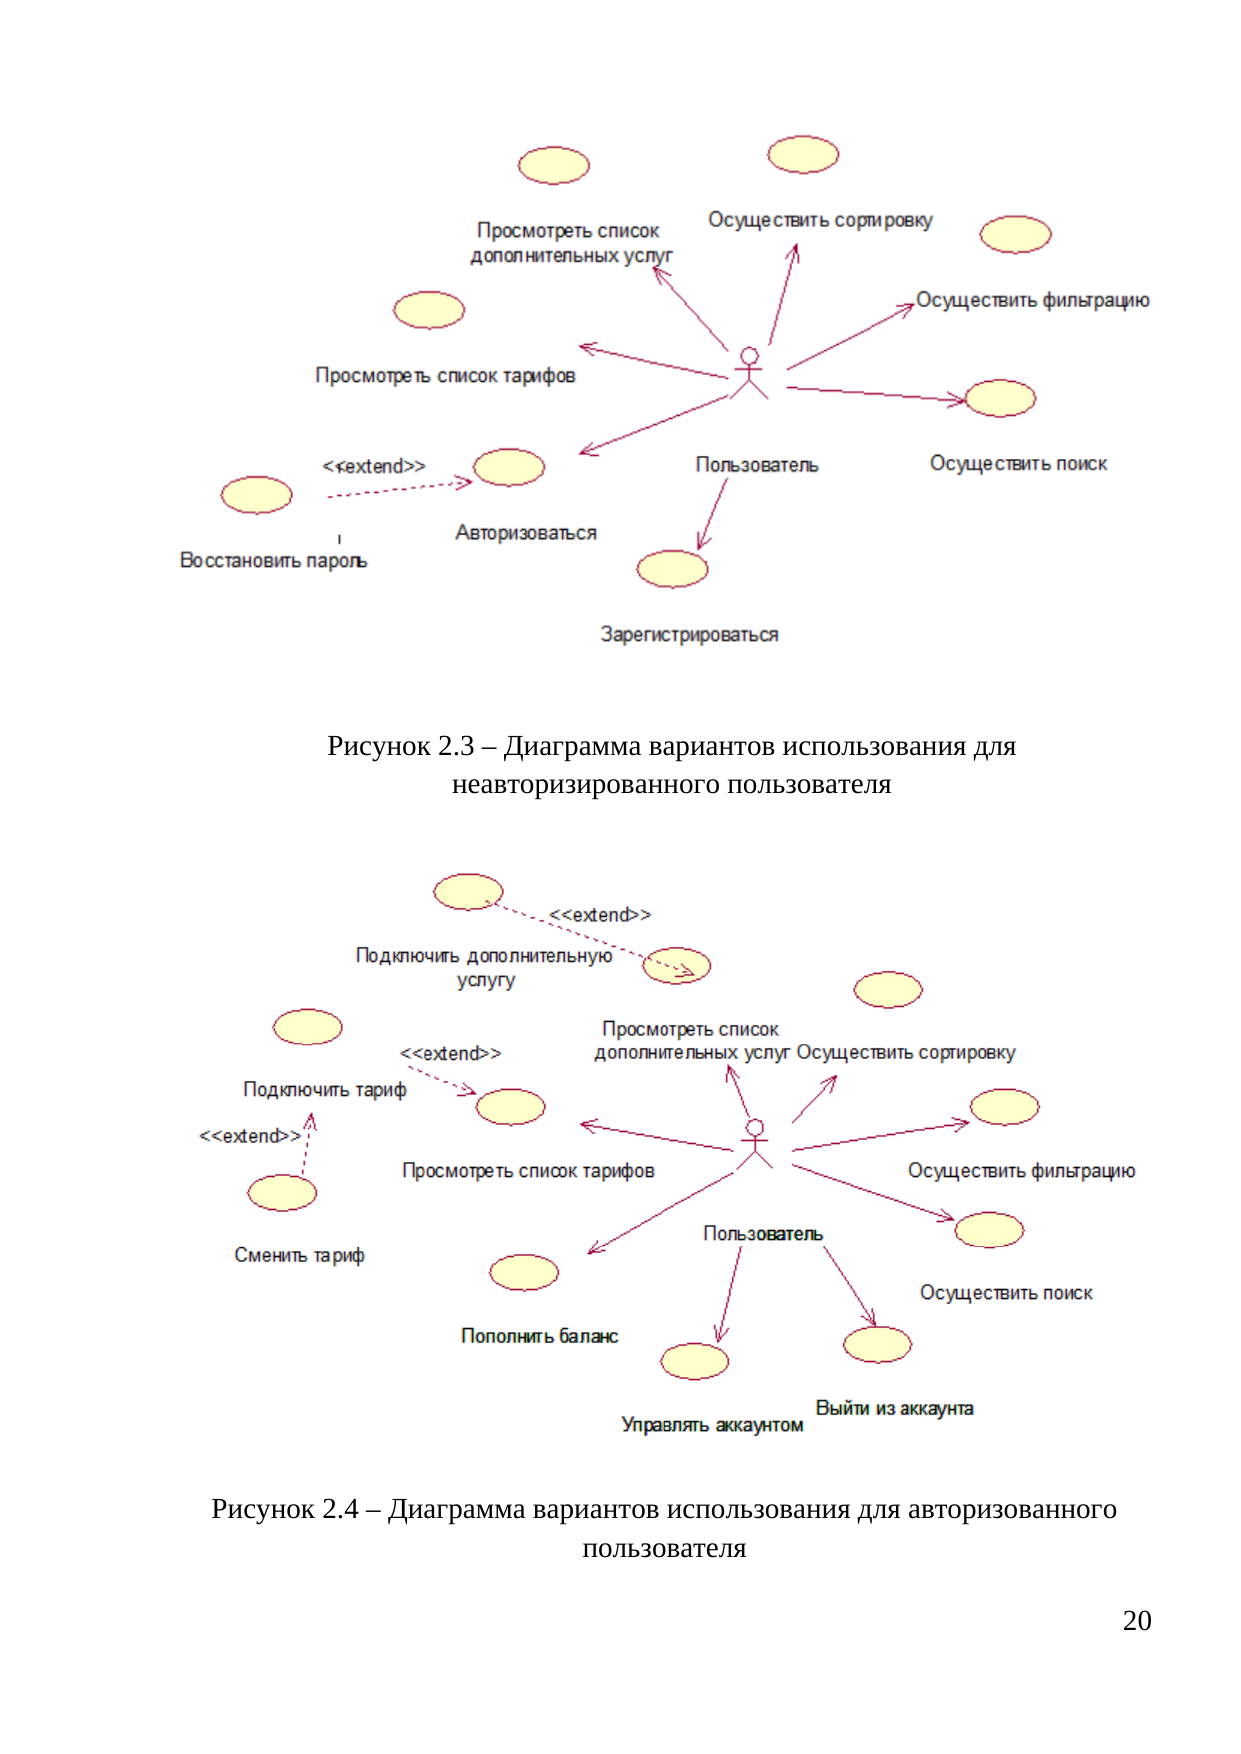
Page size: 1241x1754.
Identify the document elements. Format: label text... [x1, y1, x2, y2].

text Рисунок 2.4 – Диаграмма вариантов использования для авторизованного пользователя [177, 1492, 1152, 1564]
picture [177, 118, 1178, 685]
picture [184, 843, 1145, 1448]
text Рисунок 2.3 – Диаграмма вариантов использования для неавторизированного пользователя [295, 728, 1048, 800]
